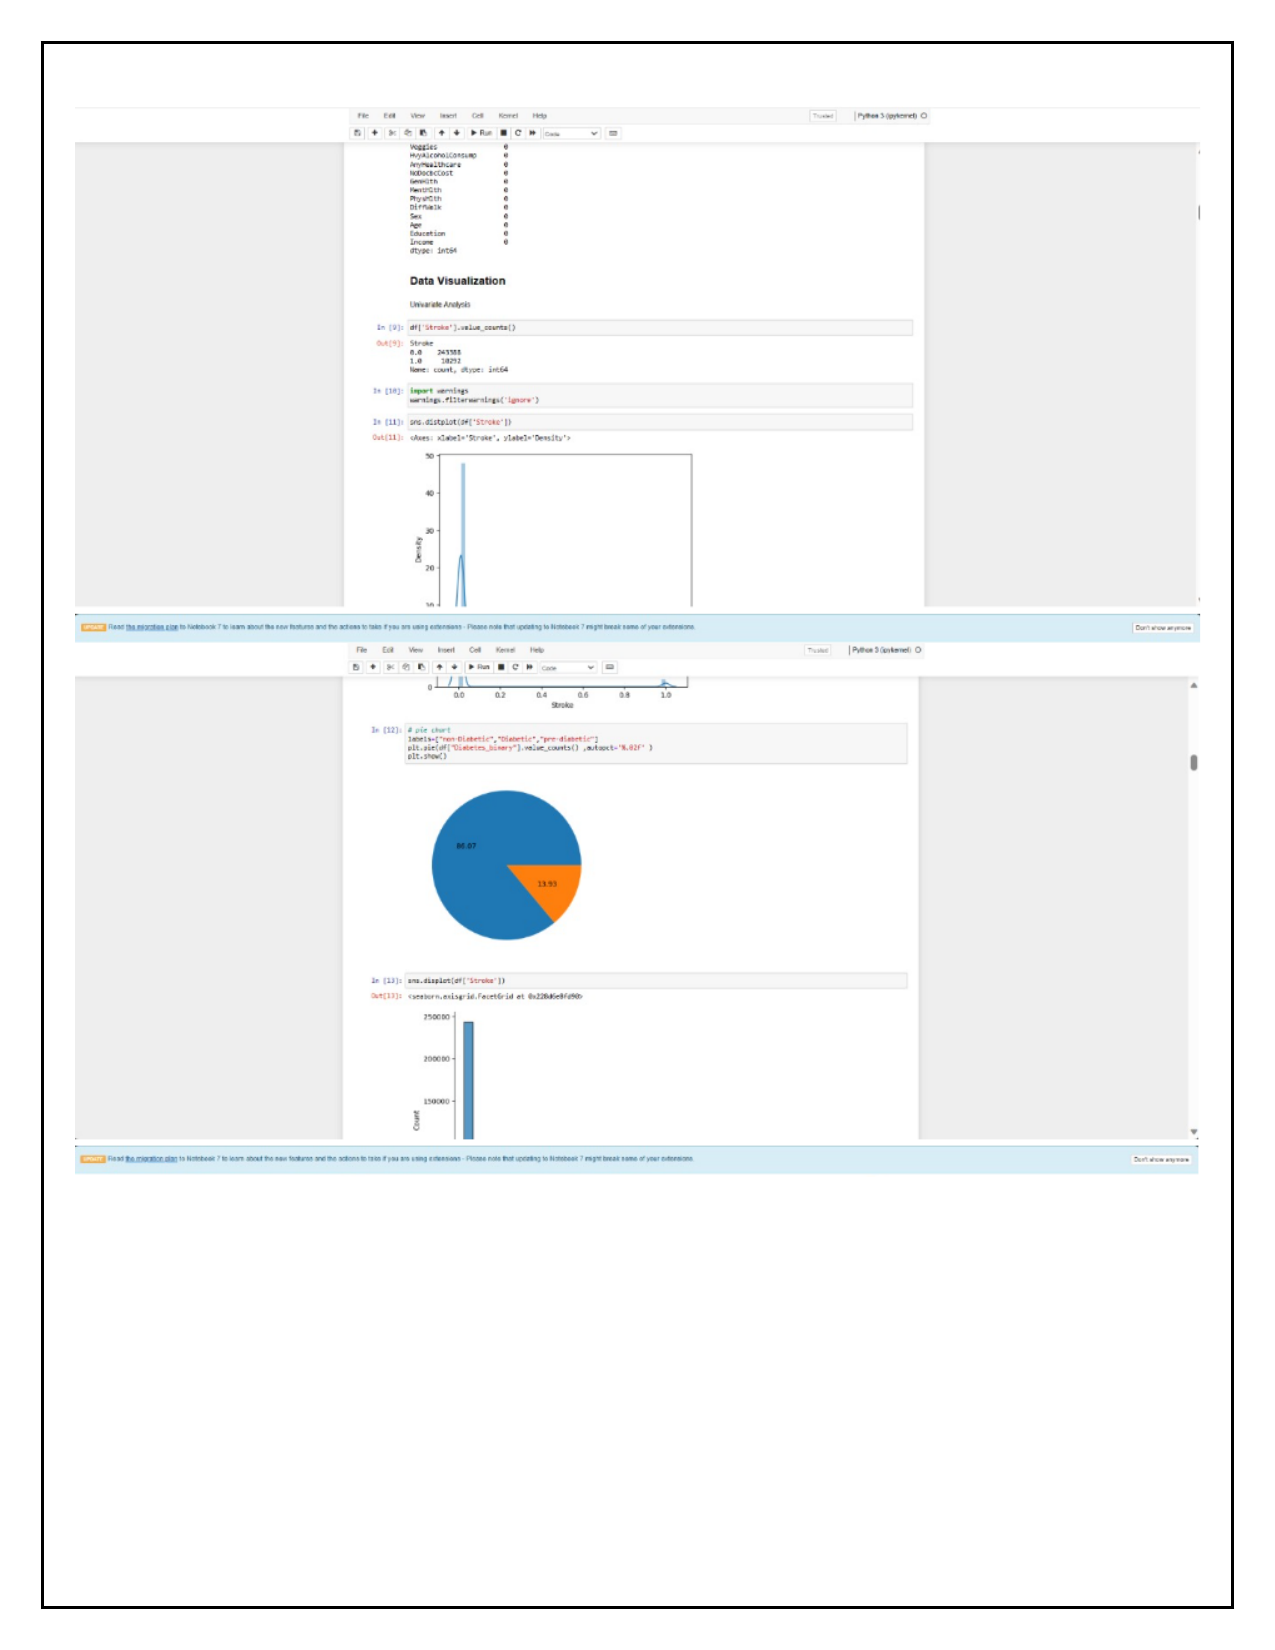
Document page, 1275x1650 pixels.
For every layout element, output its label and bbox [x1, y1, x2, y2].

picture [75, 106, 1200, 1177]
